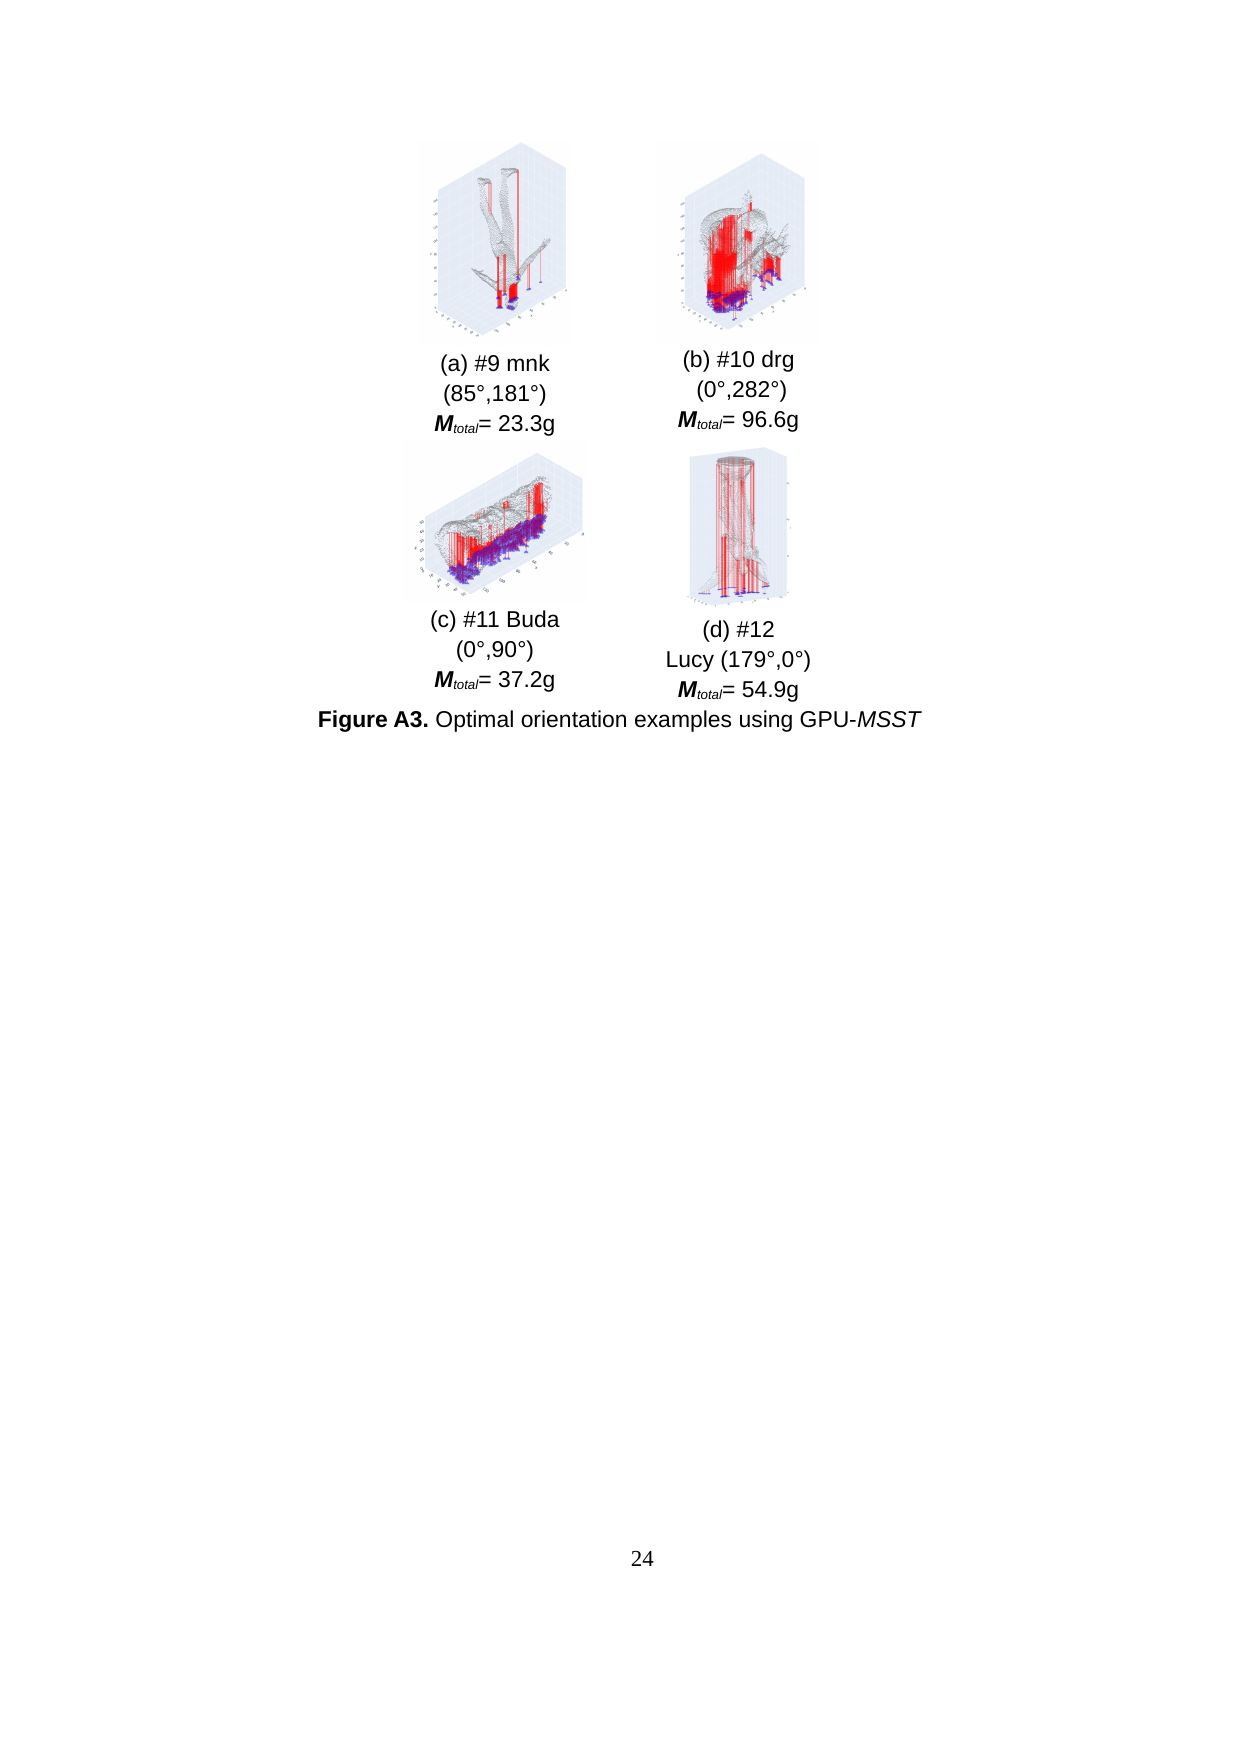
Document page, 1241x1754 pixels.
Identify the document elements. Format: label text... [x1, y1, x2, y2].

table_header (a) #9 mnk (85°,181°) Mtotal= 23.3g [370, 141, 619, 441]
table_cell (d) #12 Lucy (179°,0°) Mtotal= 54.9g [620, 441, 857, 706]
picture [682, 440, 795, 612]
table_cell (c) #11 Buda (0°,90°) Mtotal= 37.2g [370, 441, 619, 706]
table_header (b) #10 drg (0°,282°) Mtotal= 96.6g [620, 141, 857, 441]
picture [657, 141, 820, 342]
picture [402, 440, 587, 602]
text Figure A3. Optimal orientation examples using GPU-MSST [75, 706, 1165, 733]
picture [417, 141, 572, 346]
